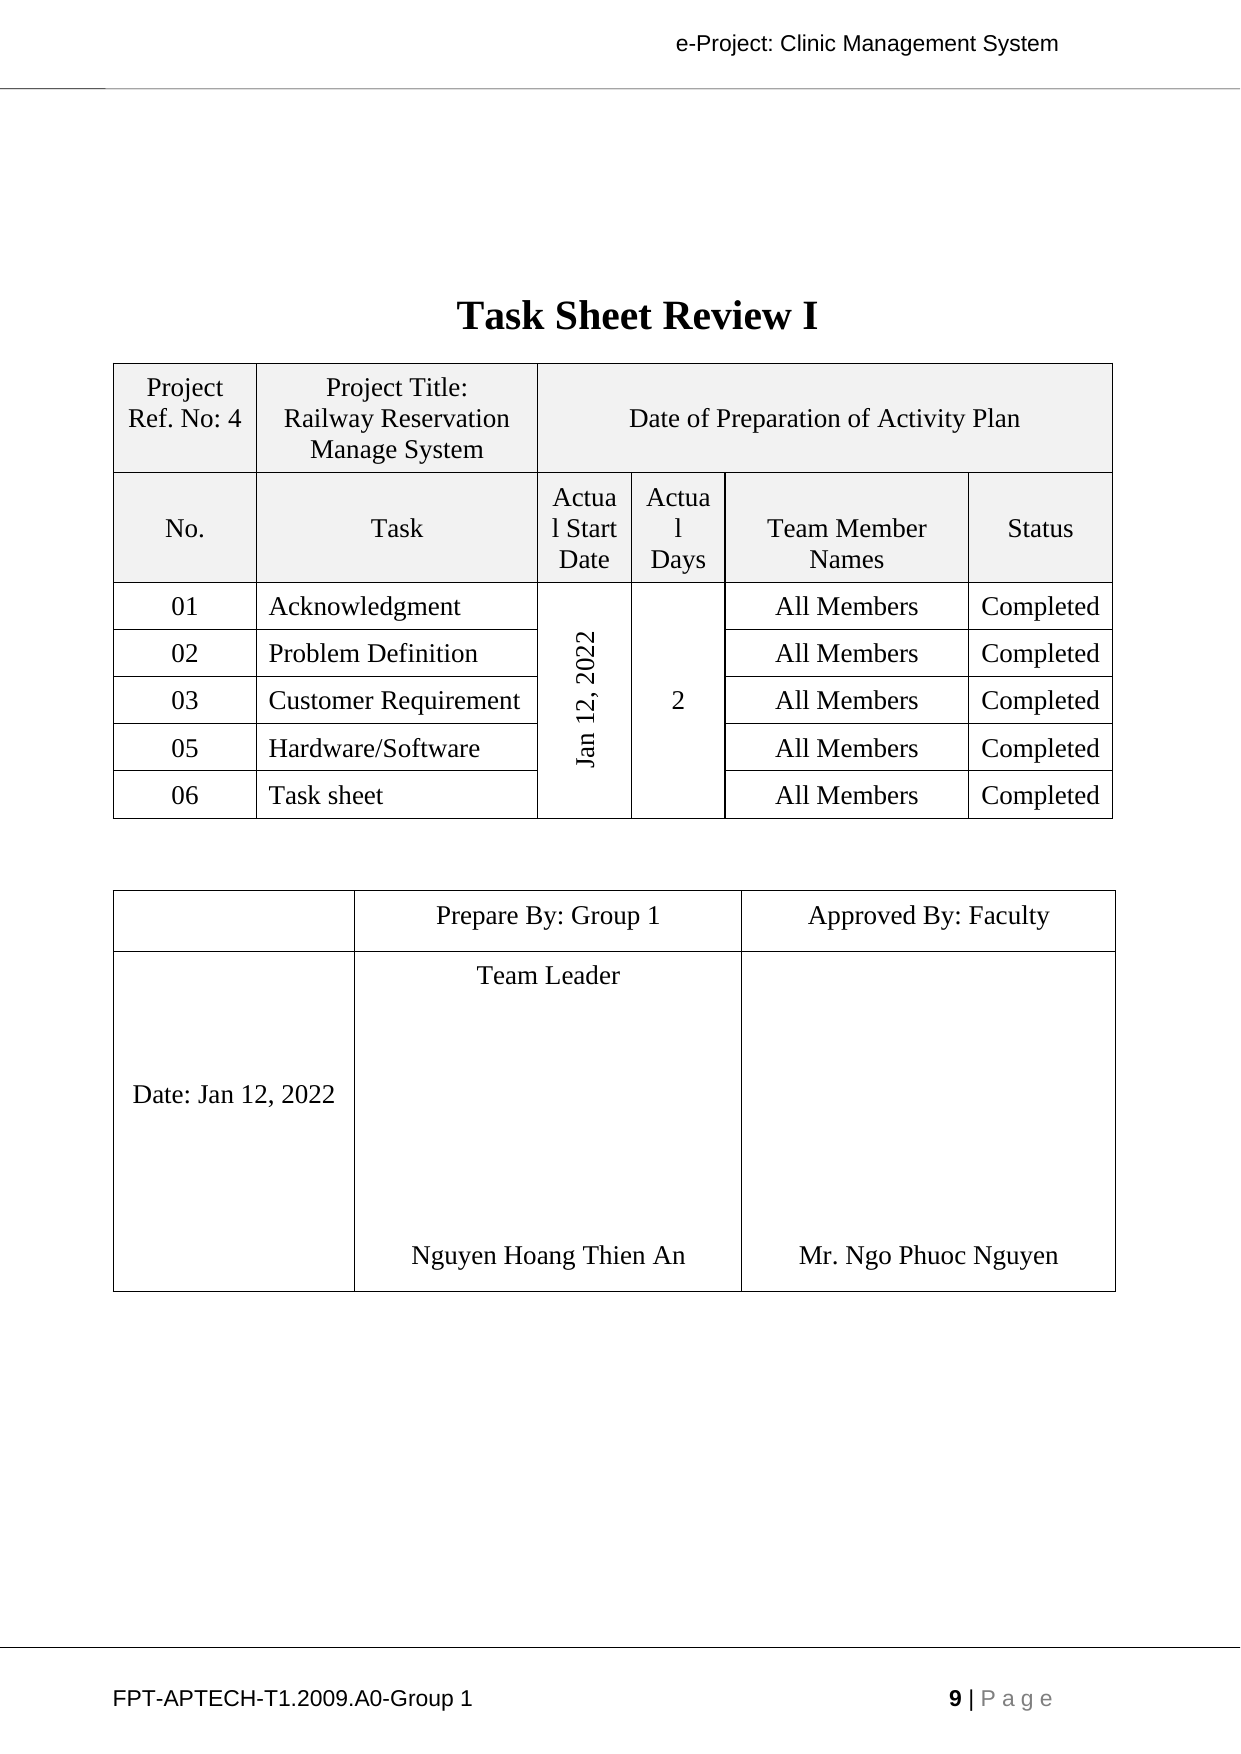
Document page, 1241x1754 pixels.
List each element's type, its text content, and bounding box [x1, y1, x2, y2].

table_cell All Members [726, 677, 968, 723]
table_cell Completed [969, 724, 1112, 770]
table_cell Completed [969, 583, 1112, 629]
table_cell Jan 12, 2022 [538, 583, 631, 817]
table_cell Actual Days [632, 473, 724, 582]
table_cell Problem Definition [257, 630, 537, 676]
table_cell Hardware/Software [257, 724, 537, 770]
table_header Project Ref. No: 4 [114, 364, 256, 472]
table_cell All Members [726, 724, 968, 770]
table_cell Task sheet [257, 771, 537, 817]
table_header Date of Preparation of Activity Plan [538, 364, 1112, 472]
table_cell Mr. Ngo Phuoc Nguyen [742, 952, 1115, 1291]
table_cell Team Leader Nguyen Hoang Thien An [355, 952, 741, 1291]
table_cell 03 [114, 677, 256, 723]
table_cell 06 [114, 771, 256, 817]
table_cell All Members [726, 630, 968, 676]
table_cell Status [969, 473, 1112, 582]
table_cell All Members [726, 583, 968, 629]
table_cell Date: Jan 12, 2022 [114, 952, 354, 1291]
table_cell Completed [969, 630, 1112, 676]
table_cell Completed [969, 771, 1112, 817]
table_cell No. [114, 473, 256, 582]
table_header [114, 891, 354, 951]
table_cell All Members [726, 771, 968, 817]
table_cell 05 [114, 724, 256, 770]
table_cell 01 [114, 583, 256, 629]
table_cell Actual Start Date [538, 473, 631, 582]
table_cell Team Member Names [726, 473, 968, 582]
table_header Approved By: Faculty [742, 891, 1115, 951]
text Task Sheet Review I [112, 291, 1162, 339]
table_cell 02 [114, 630, 256, 676]
table_cell Task [257, 473, 537, 582]
table_cell Customer Requirement [257, 677, 537, 723]
table_cell Acknowledgment [257, 583, 537, 629]
table_header Prepare By: Group 1 [355, 891, 741, 951]
table_header Project Title: Railway Reservation Manage System [257, 364, 537, 472]
table_cell Completed [969, 677, 1112, 723]
table_cell 2 [632, 583, 724, 817]
